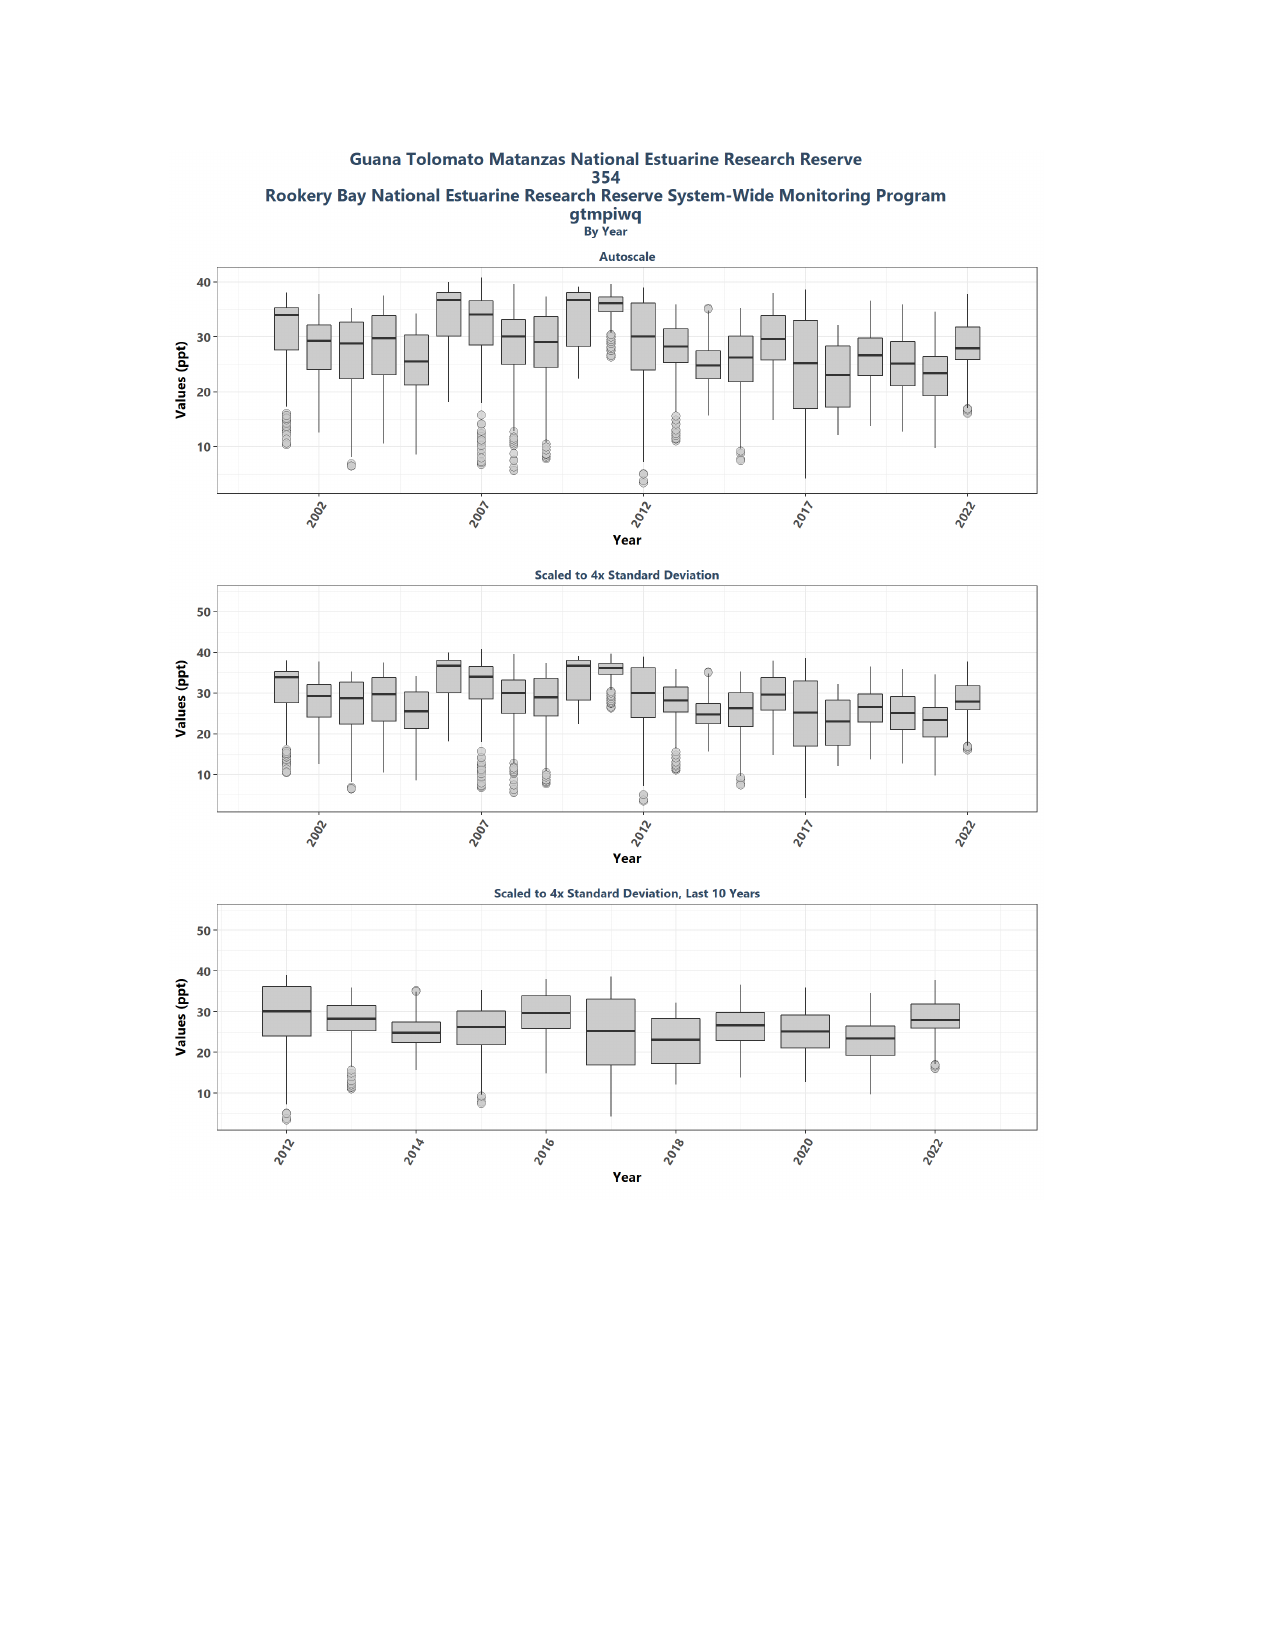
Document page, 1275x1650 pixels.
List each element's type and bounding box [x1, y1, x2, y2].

picture [168, 150, 1044, 1200]
